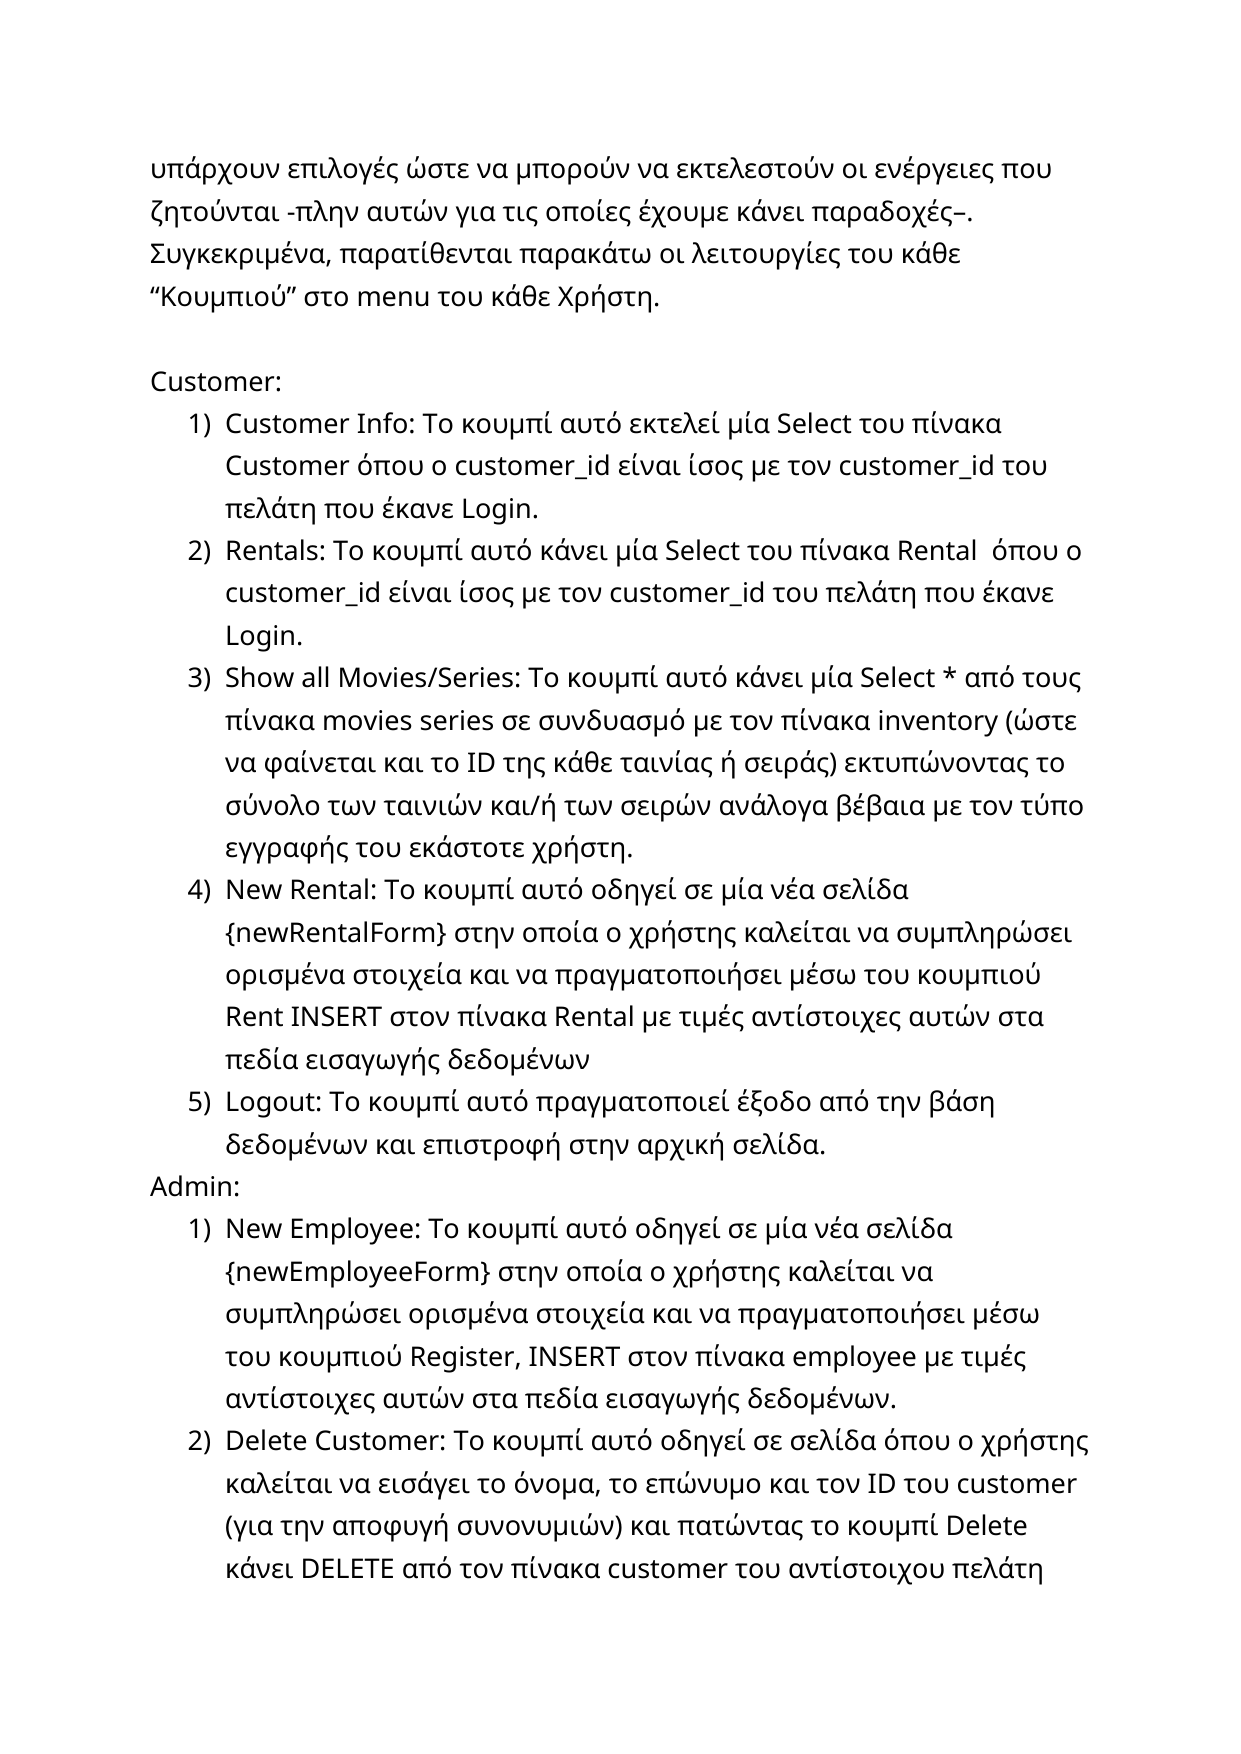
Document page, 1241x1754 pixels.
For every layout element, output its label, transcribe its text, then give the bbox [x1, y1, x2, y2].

text Admin: [150, 1167, 1090, 1204]
list New Rental: Το κουμπί αυτό οδηγεί σε μία νέα σελίδα {newRentalForm} στην οποία ο χρήστης καλείται να συμπληρώσει ορισμένα στοιχεία και να πραγματοποιήσει μέσω του κουμπιού Rent INSERT στον πίνακα Rental με τιμές αντίστοιχες αυτών στα πεδία εισαγωγής δεδομένων [187, 871, 1090, 1077]
list Delete Customer: Το κουμπί αυτό οδηγεί σε σελίδα όπου ο χρήστης καλείται να εισάγει το όνομα, το επώνυμο και τον ID του customer (για την αποφυγή συνονυμιών) και πατώντας το κουμπί Delete κάνει DELETE από τον πίνακα customer του αντίστοιχου πελάτη [187, 1422, 1090, 1586]
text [150, 150, 1090, 229]
list Customer Info: Το κουμπί αυτό εκτελεί μία Select του πίνακα Customer όπου ο customer_id είναι ίσος με τον customer_id του πελάτη που έκανε Login. [187, 404, 1090, 526]
list New Employee: Το κουμπί αυτό οδηγεί σε μία νέα σελίδα {newEmployeeForm} στην οποία ο χρήστης καλείται να συμπληρώσει ορισμένα στοιχεία και να πραγματοποιήσει μέσω του κουμπιού Register, INSERT στον πίνακα employee με τιμές αντίστοιχες αυτών στα πεδία εισαγωγής δεδομένων. [187, 1210, 1090, 1416]
text Customer: [150, 362, 1090, 399]
list Show all Movies/Series: Το κουμπί αυτό κάνει μία Select * από τους πίνακα movies series σε συνδυασμό με τον πίνακα inventory (ώστε να φαίνεται και το ID της κάθε ταινίας ή σειράς) εκτυπώνοντας το σύνολο των ταινιών και/ή των σειρών ανάλογα βέβαια με τον τύπο εγγραφής του εκάστοτε χρήστη. [187, 659, 1090, 865]
text Συγκεκριμένα, παρατίθενται παρακάτω οι λειτουργίες του κάθε “Κουμπιού” στο menu του κάθε Χρήστη. [150, 235, 1090, 314]
list Logout: Το κουμπί αυτό πραγματοποιεί έξοδο από την βάση δεδομένων και επιστροφή στην αρχική σελίδα. [187, 1083, 1090, 1162]
list Rentals: To κουμπί αυτό κάνει μία Select του πίνακα Rental όπου ο customer_id είναι ίσος με τον customer_id του πελάτη που έκανε Login. [187, 532, 1090, 653]
